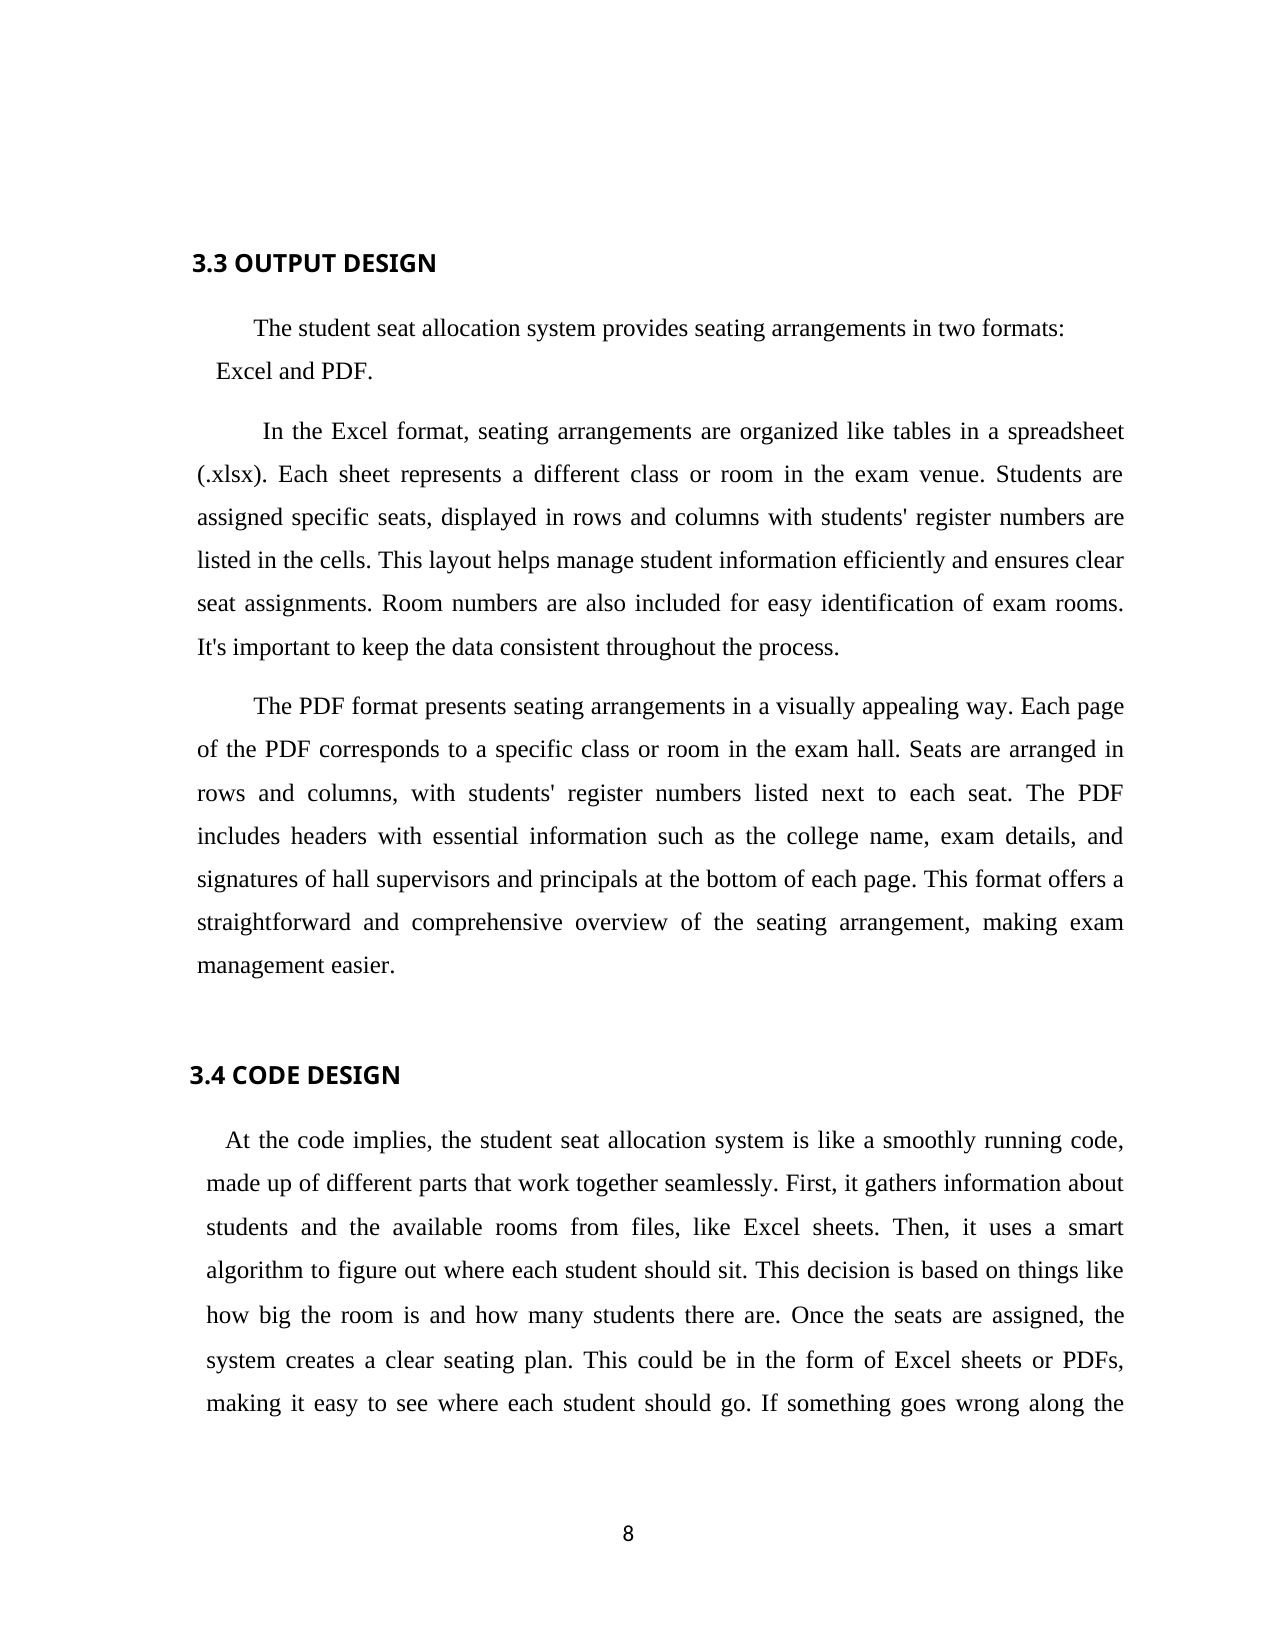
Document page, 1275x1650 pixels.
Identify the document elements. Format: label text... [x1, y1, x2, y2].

text The student seat allocation system provides seating arrangements in two formats: Excel and PDF. [216, 313, 1125, 385]
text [206, 1125, 1125, 1417]
text 3.4 CODE DESIGN [131, 1058, 1125, 1092]
text In the Excel format, seating arrangements are organized like tables in a spreadsheet (.xlsx). Each sheet represents a different class or room in the exam venue. Students are assigned specific seats, displayed in rows and columns with students' register numbers are listed in the cells. This layout helps manage student information efficiently and ensures clear seat assignments. Room numbers are also included for easy identification of exam rooms. It's important to keep the data consistent throughout the process. [197, 416, 1125, 660]
text The PDF format presents seating arrangements in a visually appealing way. Each page of the PDF corresponds to a specific class or room in the exam hall. Seats are arranged in rows and columns, with students' register numbers listed next to each seat. The PDF includes headers with essential information such as the college name, exam details, and signatures of hall supervisors and principals at the bottom of each page. This format offers a straightforward and comprehensive overview of the seating arrangement, making exam management easier. [197, 691, 1125, 979]
text 3.3 OUTPUT DESIGN [141, 245, 1125, 279]
